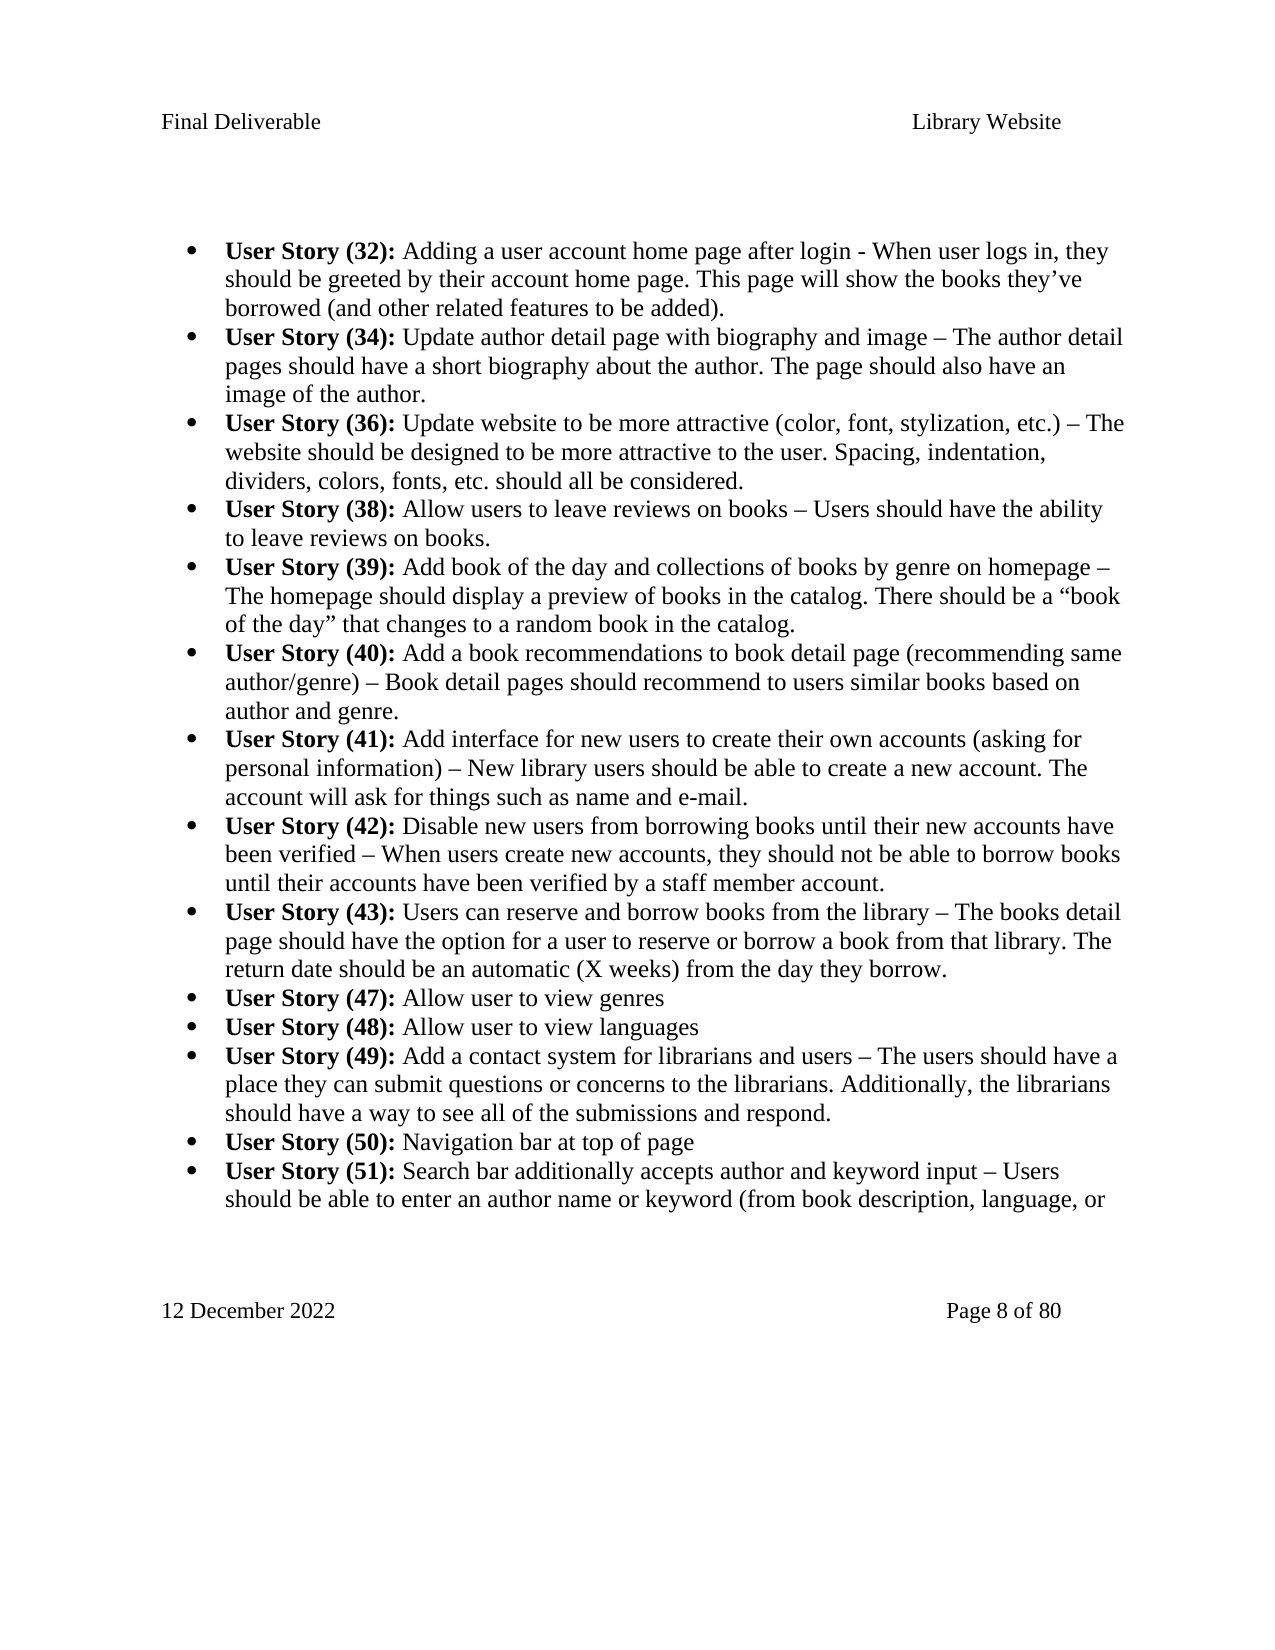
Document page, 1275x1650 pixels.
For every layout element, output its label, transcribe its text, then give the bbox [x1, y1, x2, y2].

list User Story (38): Allow users to leave reviews on books – Users should have the ability to leave reviews on books. [187, 494, 1125, 552]
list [187, 1156, 1125, 1213]
list User Story (40): Add a book recommendations to book detail page (recommending same author/genre) – Book detail pages should recommend to users similar books based on author and genre. [187, 638, 1125, 724]
list User Story (34): Update author detail page with biography and image – The author detail pages should have a short biography about the author. The page should also have an image of the author. [187, 322, 1125, 408]
list User Story (42): Disable new users from borrowing books until their new accounts have been verified – When users create new accounts, they should not be able to borrow books until their accounts have been verified by a staff member account. [187, 811, 1125, 897]
list User Story (36): Update website to be more attractive (color, font, stylization, etc.) – The website should be designed to be more attractive to the user. Spacing, indentation, dividers, colors, fonts, etc. should all be considered. [187, 408, 1125, 494]
list User Story (50): Navigation bar at top of page [187, 1127, 1125, 1156]
list User Story (41): Add interface for new users to create their own accounts (asking for personal information) – New library users should be able to create a new account. The account will ask for things such as name and e-mail. [187, 724, 1125, 811]
list User Story (43): Users can reserve and borrow books from the library – The books detail page should have the option for a user to reserve or borrow a book from that library. The return date should be an automatic (X weeks) from the day they borrow. [187, 897, 1125, 983]
list User Story (39): Add book of the day and collections of books by genre on homepage – The homepage should display a preview of books in the catalog. There should be a “book of the day” that changes to a random book in the catalog. [187, 552, 1125, 638]
list User Story (32): Adding a user account home page after login - When user logs in, they should be greeted by their account home page. This page will show the books they’ve borrowed (and other related features to be added). [187, 236, 1125, 322]
list User Story (48): Allow user to view languages [187, 1012, 1125, 1041]
list User Story (47): Allow user to view genres [187, 983, 1125, 1012]
list User Story (49): Add a contact system for librarians and users – The users should have a place they can submit questions or concerns to the librarians. Additionally, the librarians should have a way to see all of the submissions and respond. [187, 1041, 1125, 1127]
